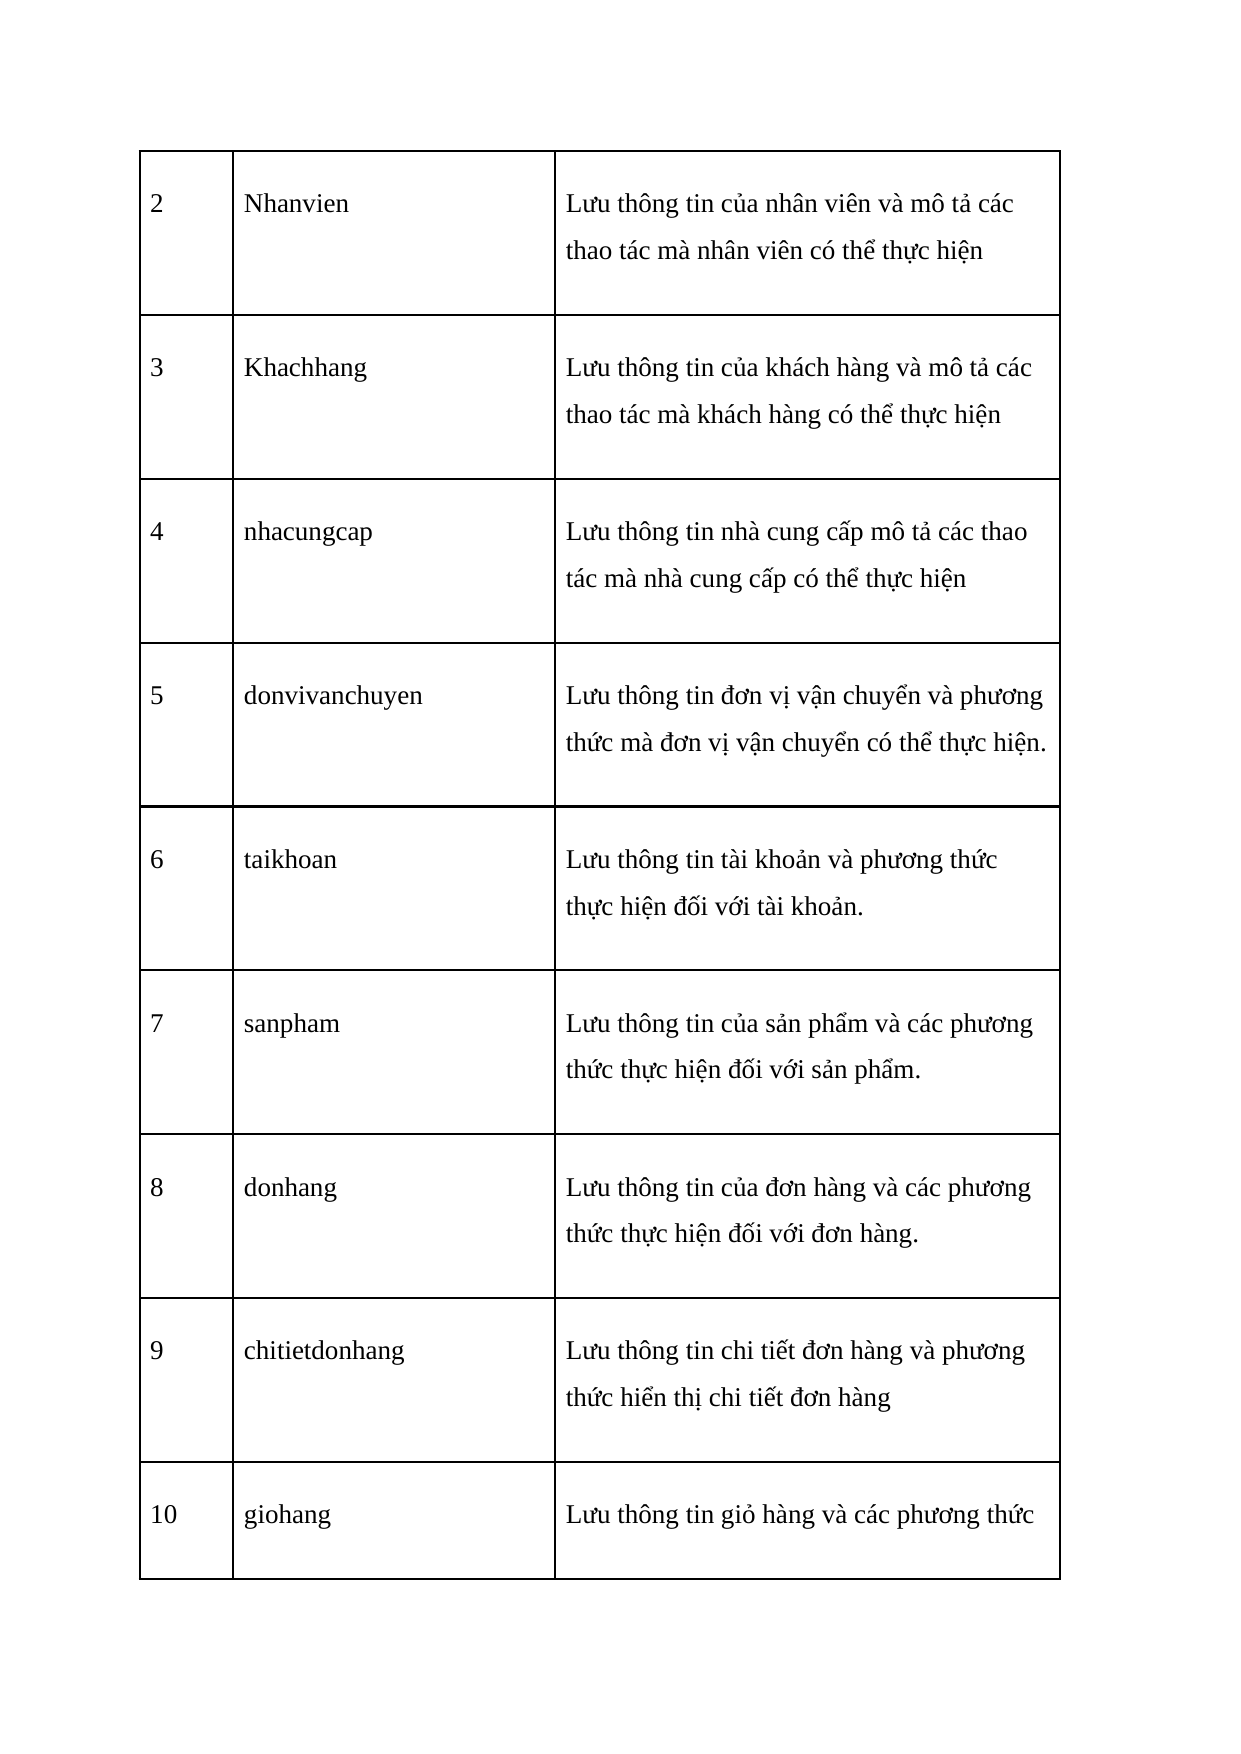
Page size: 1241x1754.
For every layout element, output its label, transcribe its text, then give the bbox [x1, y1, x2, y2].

table_cell Lưu thông tin của nhân viên và mô tả các thao tác mà nhân viên có thể thực hiện [556, 152, 1059, 314]
table_cell Lưu thông tin chi tiết đơn hàng và phương thức hiển thị chi tiết đơn hàng [556, 1299, 1059, 1461]
table_cell 5 [141, 644, 232, 805]
table_cell 8 [141, 1135, 232, 1297]
table_cell sanpham [234, 971, 554, 1133]
table_cell 7 [141, 971, 232, 1133]
table_cell chitietdonhang [234, 1299, 554, 1461]
table_cell Nhanvien [234, 152, 554, 314]
table_cell 2 [141, 152, 232, 314]
table_cell 4 [141, 480, 232, 642]
table_cell Lưu thông tin tài khoản và phương thức thực hiện đối với tài khoản. [556, 808, 1059, 969]
table_cell 3 [141, 316, 232, 478]
table_cell 6 [141, 808, 232, 969]
table_cell taikhoan [234, 808, 554, 969]
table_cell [556, 1463, 1059, 1578]
table_cell Khachhang [234, 316, 554, 478]
table_cell donvivanchuyen [234, 644, 554, 805]
table_cell Lưu thông tin nhà cung cấp mô tả các thao tác mà nhà cung cấp có thể thực hiện [556, 480, 1059, 642]
table_cell nhacungcap [234, 480, 554, 642]
table_cell 9 [141, 1299, 232, 1461]
table_cell Lưu thông tin đơn vị vận chuyển và phương thức mà đơn vị vận chuyển có thể thực hiện. [556, 644, 1059, 805]
table_cell Lưu thông tin của sản phẩm và các phương thức thực hiện đối với sản phẩm. [556, 971, 1059, 1133]
table_cell giohang [234, 1463, 554, 1578]
table_cell Lưu thông tin của khách hàng và mô tả các thao tác mà khách hàng có thể thực hiện [556, 316, 1059, 478]
table_cell Lưu thông tin của đơn hàng và các phương thức thực hiện đối với đơn hàng. [556, 1135, 1059, 1297]
table_cell donhang [234, 1135, 554, 1297]
table_cell 10 [141, 1463, 232, 1578]
